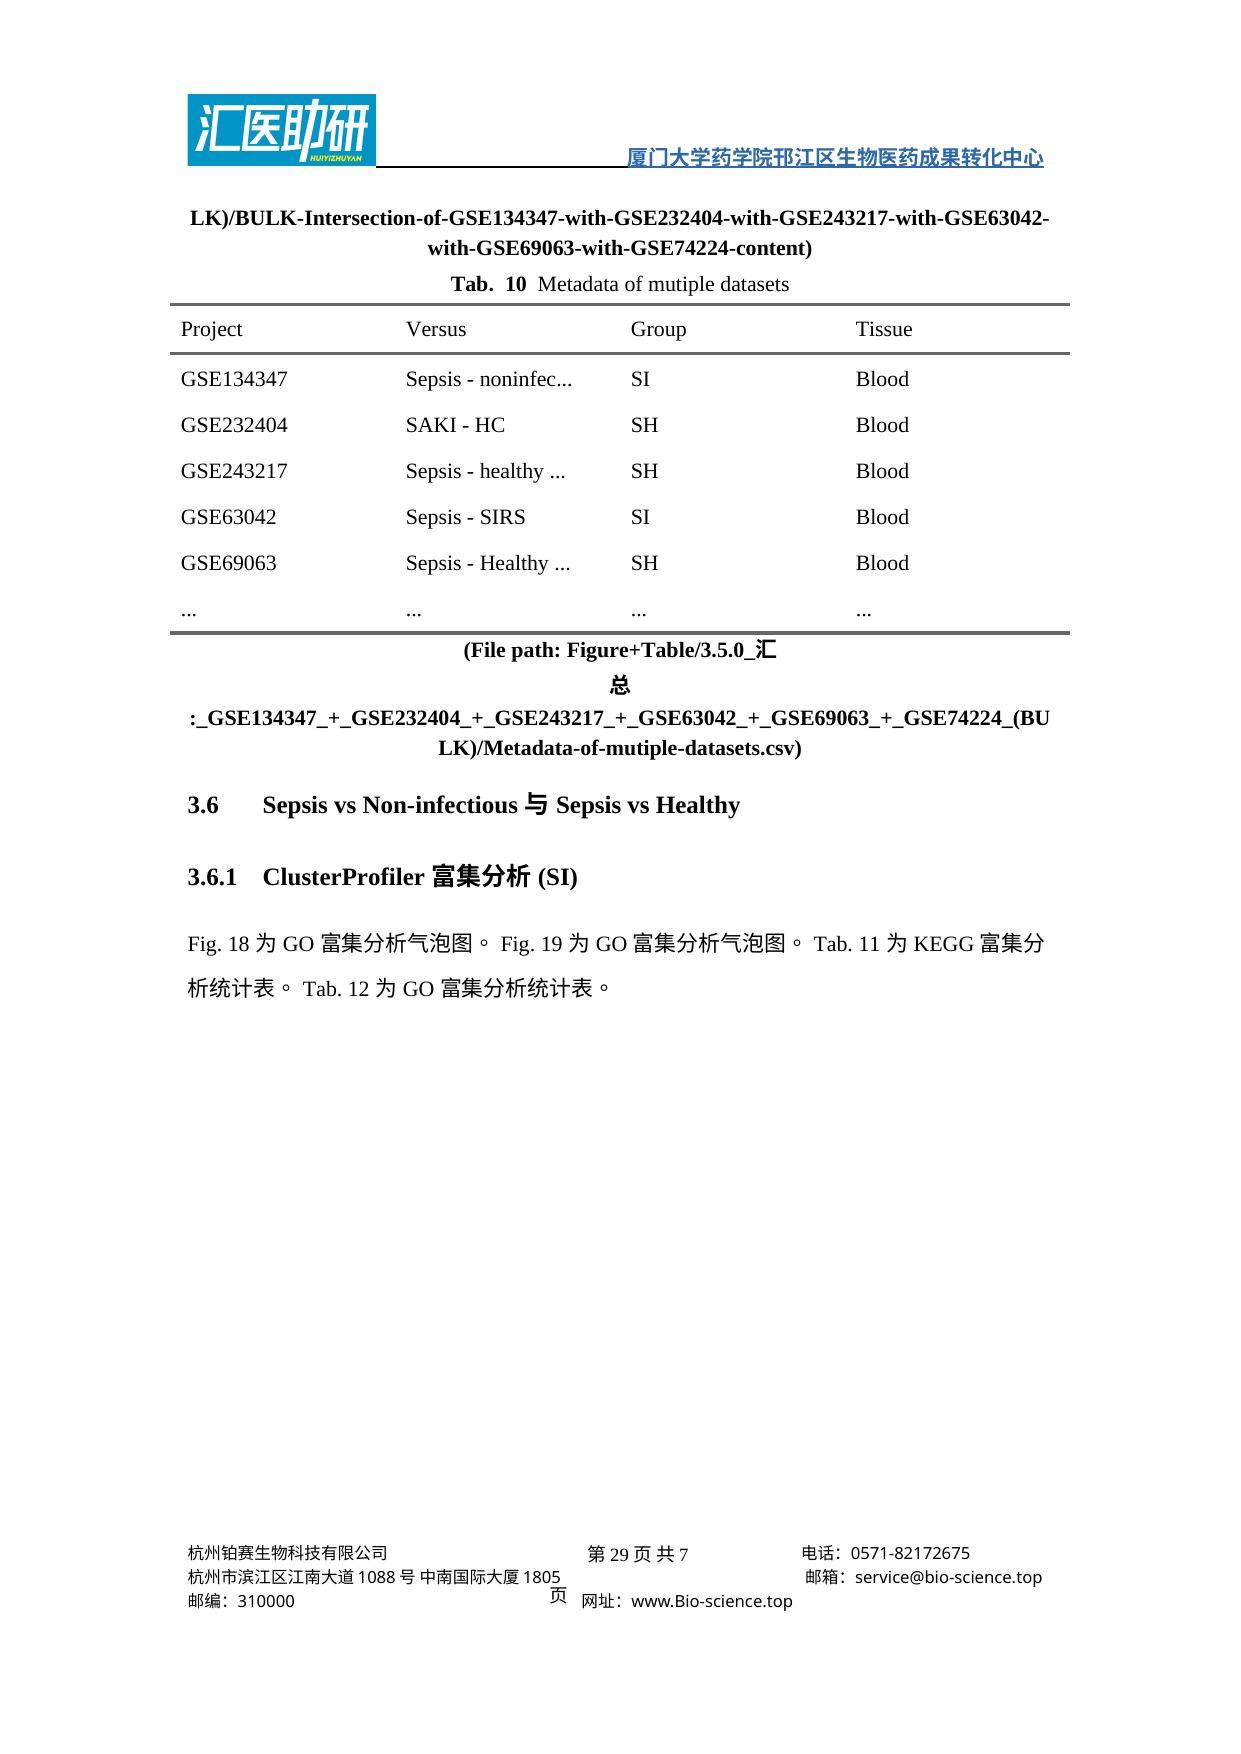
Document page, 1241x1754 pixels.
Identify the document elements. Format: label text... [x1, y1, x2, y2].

text (File path: Figure+Table/3.5.0_汇总:_GSE134347_+_GSE232404_+_GSE243217_+_GSE63042_+_GSE69063_+_GSE74224_(BULK)/Metadata-of-mutiple-datasets.csv) [187, 635, 1053, 760]
table_cell SH [620, 401, 845, 447]
table_cell Blood [845, 447, 1070, 493]
picture [210, 106, 243, 150]
table_cell Blood [845, 355, 1070, 401]
table_cell Blood [845, 493, 1070, 539]
table_cell GSE134347 [170, 355, 395, 401]
table_cell Sepsis - noninfec... [395, 355, 620, 401]
table_cell GSE69063 [170, 539, 395, 585]
table_cell GSE232404 [170, 401, 395, 447]
table_header Versus [395, 306, 620, 352]
table_cell Sepsis - healthy ... [395, 447, 620, 493]
picture [282, 99, 327, 161]
table_header Group [620, 306, 845, 352]
table_cell SAKI - HC [395, 401, 620, 447]
table_cell SH [620, 539, 845, 585]
table_cell SI [620, 493, 845, 539]
table_cell ... [845, 585, 1070, 631]
subtitle 3.6.1 ClusterProfiler 富集分析 (SI) [187, 858, 1053, 892]
subtitle 3.6 Sepsis vs Non-infectious 与 Sepsis vs Healthy [187, 786, 1053, 820]
table_cell GSE63042 [170, 493, 395, 539]
table_cell Sepsis - Healthy ... [395, 539, 620, 585]
table_header Project [170, 306, 395, 352]
table_cell ... [170, 585, 395, 631]
picture [204, 106, 210, 114]
table_cell ... [620, 585, 845, 631]
table_cell SI [620, 355, 845, 401]
text Tab. 10 Metadata of mutiple datasets [194, 271, 1046, 297]
table_cell Blood [845, 539, 1070, 585]
picture [327, 106, 368, 150]
table_cell SH [620, 447, 845, 493]
table_cell Sepsis - SIRS [395, 493, 620, 539]
table_header Tissue [845, 306, 1070, 352]
table_cell Blood [845, 401, 1070, 447]
text Fig. 为 GO 富集分析气泡图。 Fig. 为 GO 富集分析气泡图。 Tab. 为 KEGG 富集分析统计表。 Tab. 为 GO 富集分析统计表。 [187, 928, 1053, 1002]
picture [196, 131, 208, 150]
picture [201, 118, 208, 127]
table_cell GSE243217 [170, 447, 395, 493]
table_cell ... [395, 585, 620, 631]
picture [243, 106, 284, 150]
